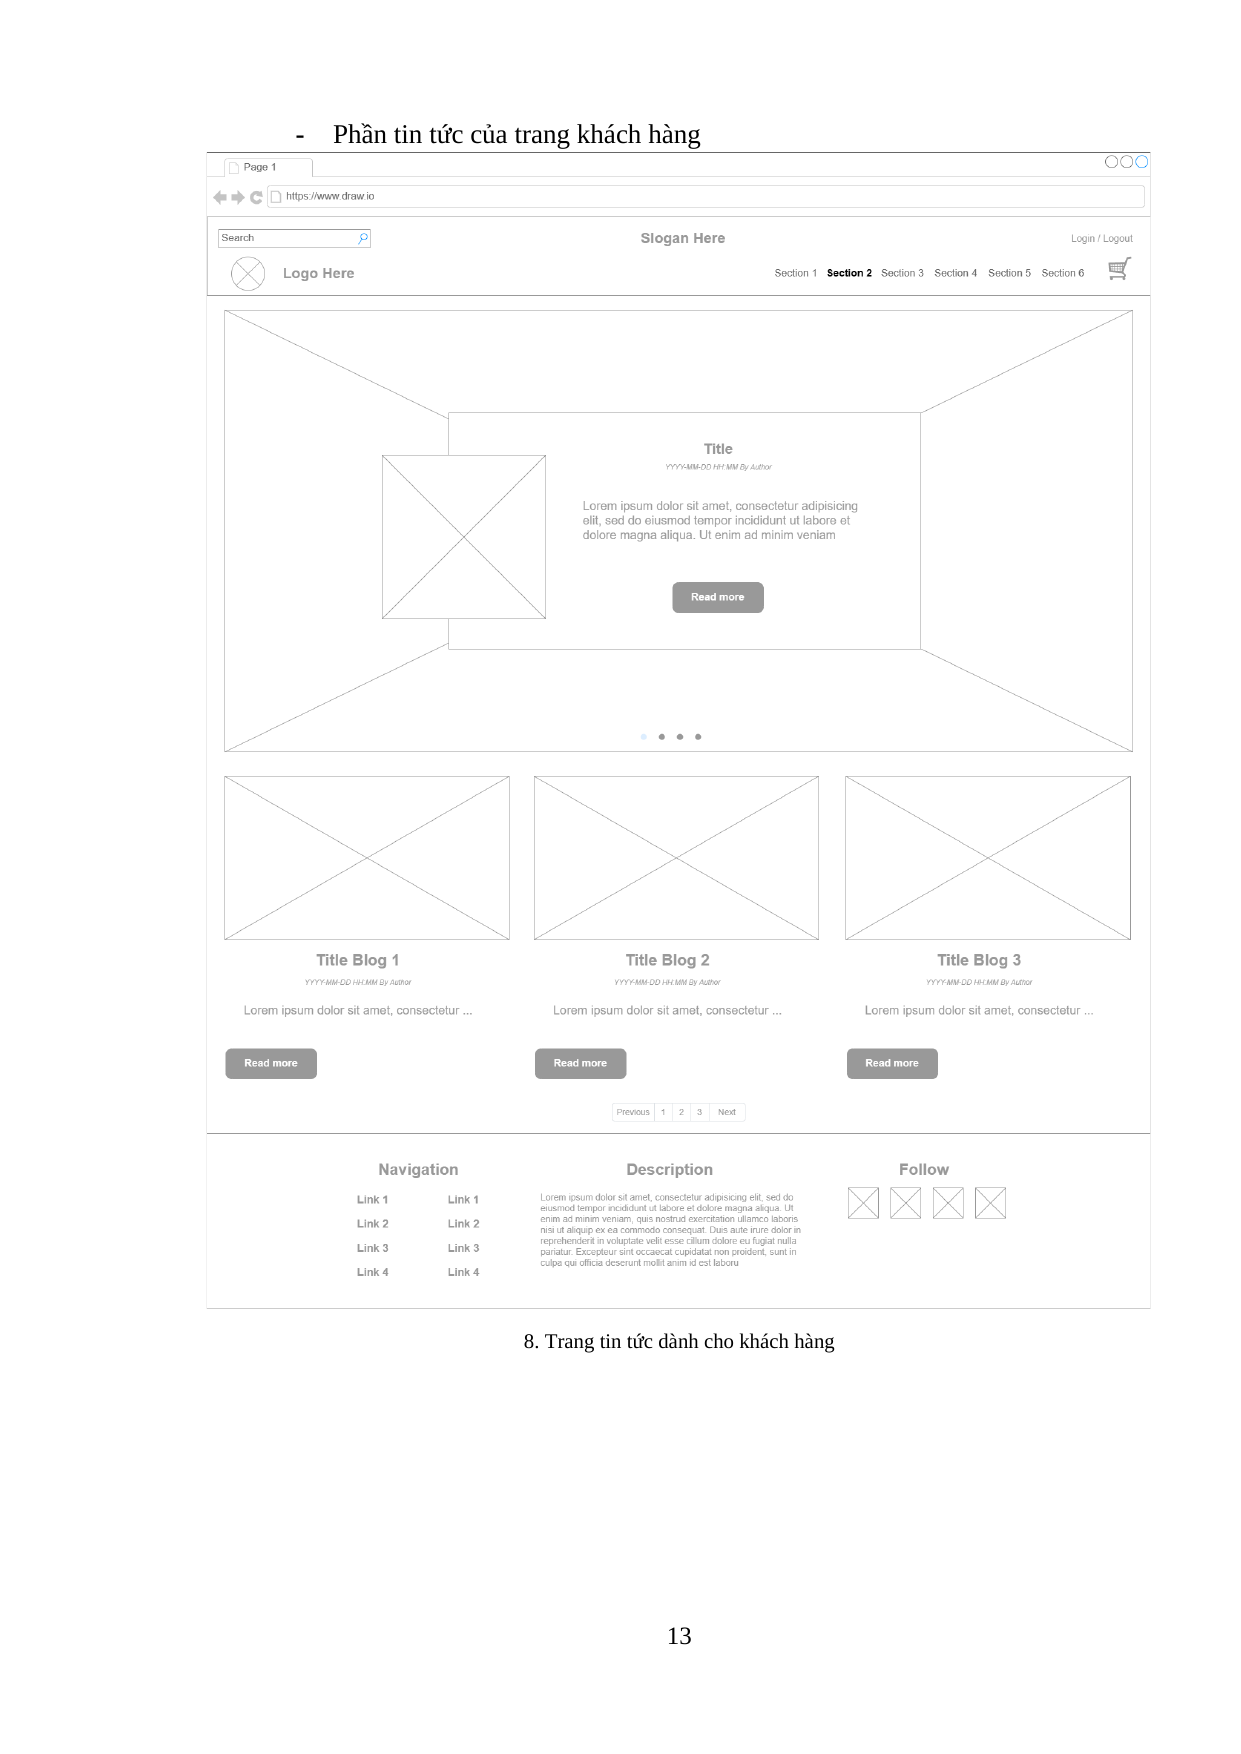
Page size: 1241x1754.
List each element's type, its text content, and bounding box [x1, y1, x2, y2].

text 8. Trang tin tức dành cho khách hàng [207, 1328, 1152, 1353]
list Phần tin tức của trang khách hàng [295, 118, 1152, 149]
picture [206, 152, 1151, 1309]
